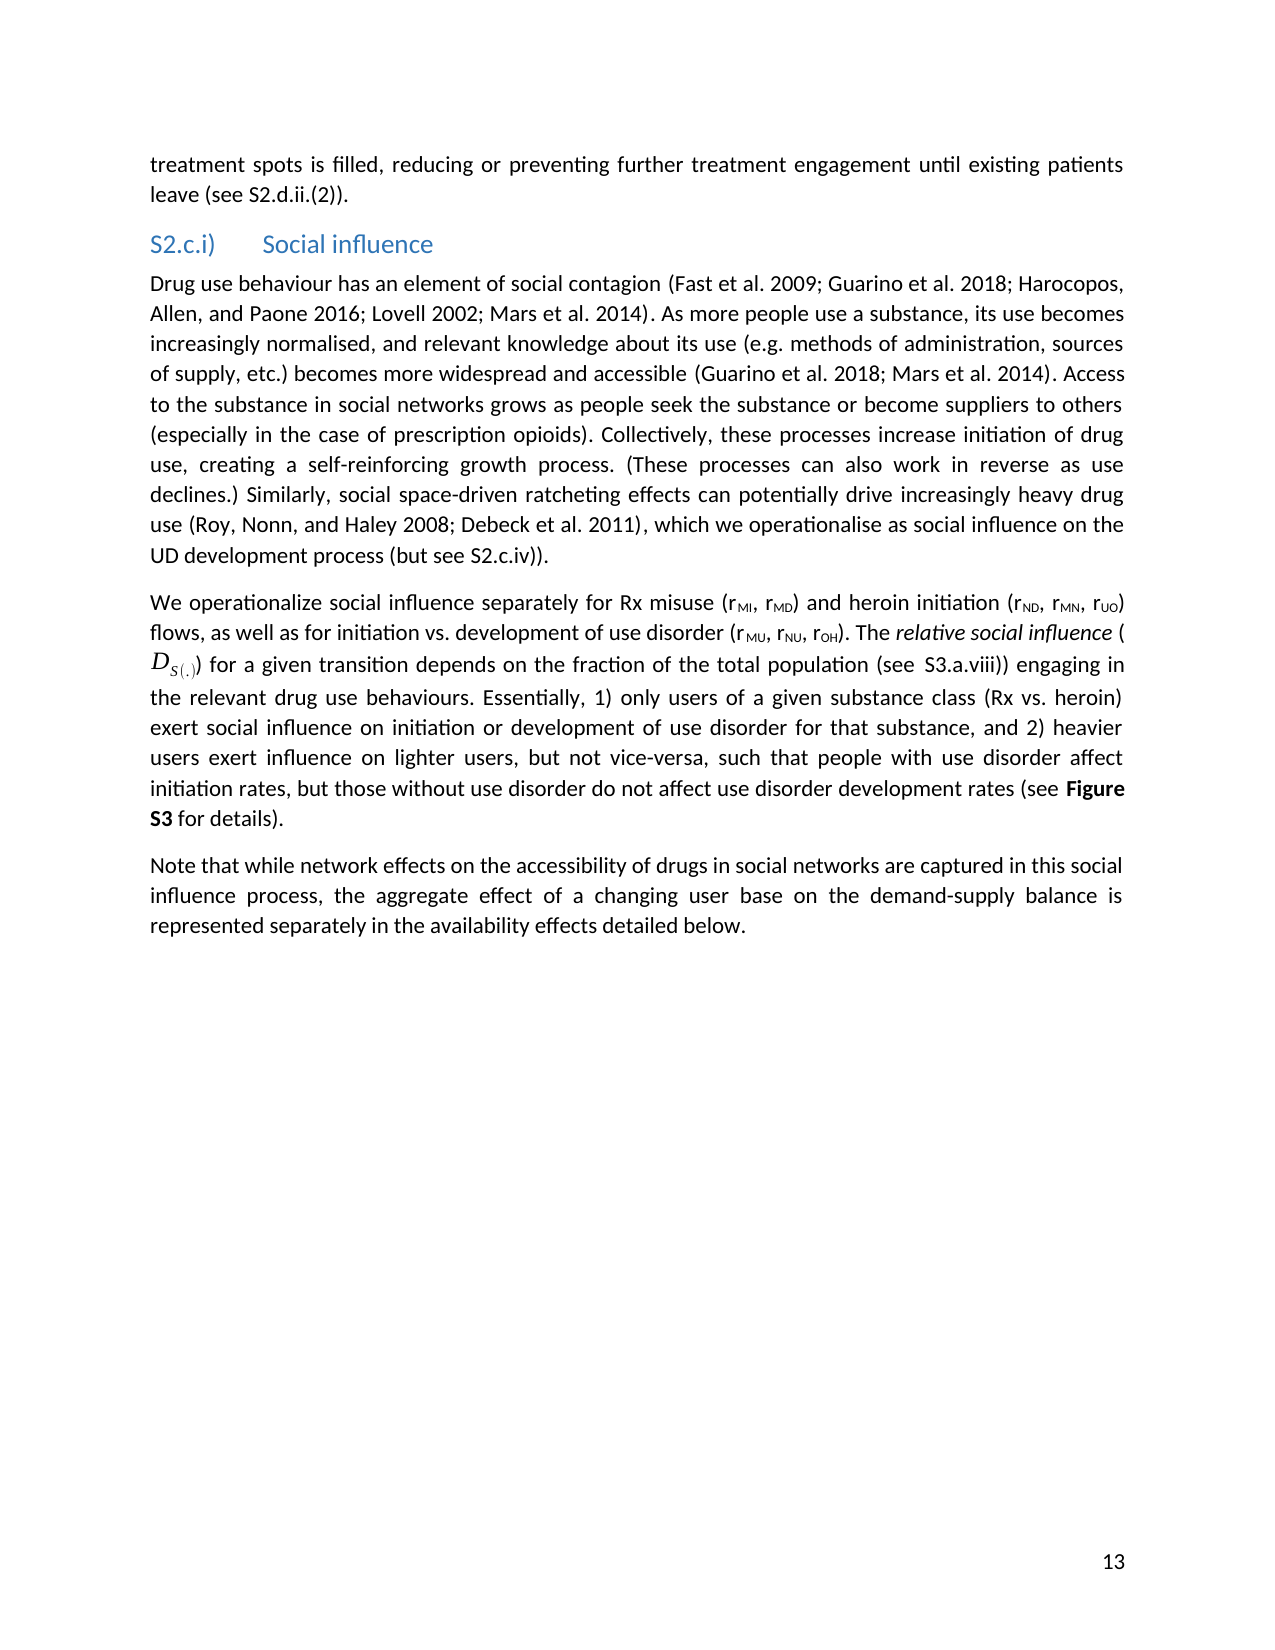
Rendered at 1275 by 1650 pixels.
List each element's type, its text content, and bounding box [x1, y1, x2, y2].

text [150, 150, 1125, 208]
text Drug use behaviour has an element of social contagion (Fast et al. 2009; Guarino et al. 2018; Harocopos, Allen, and Paone 2016; Lovell 2002; Mars et al. 2014). As more people use a substance, its use becomes increasingly normalised, and relevant knowledge about its use (e.g. methods of administration, sources of supply, etc.) becomes more widespread and accessible (Guarino et al. 2018; Mars et al. 2014). Access to the substance in social networks grows as people seek the substance or become suppliers to others (especially in the case of prescription opioids). Collectively, these processes increase initiation of drug use, creating a self-reinforcing growth process. (These processes can also work in reverse as use declines.) Similarly, social space-driven ratcheting effects can potentially drive increasingly heavy drug use (Roy, Nonn, and Haley 2008; Debeck et al. 2011), which we operationalise as social influence on the UD development process (but see S2.c.iv)). [150, 269, 1125, 569]
text We operationalize social influence separately for Rx misuse (rMI, rMD) and heroin initiation (rND, rMN, rUO) flows, as well as for initiation vs. development of use disorder (rMU, rNU, rOH). The relative social influence () for a given transition depends on the fraction of the total population (see S3.a.viii)) engaging in the relevant drug use behaviours. Essentially, 1) only users of a given substance class (Rx vs. heroin) exert social influence on initiation or development of use disorder for that substance, and 2) heavier users exert influence on lighter users, but not vice-versa, such that people with use disorder affect initiation rates, but those without use disorder do not affect use disorder development rates (see Figure S3 for details). [150, 588, 1125, 832]
subtitle Social influence [150, 227, 1125, 260]
text Note that while network effects on the accessibility of drugs in social networks are captured in this social influence process, the aggregate effect of a changing user base on the demand-supply balance is represented separately in the availability effects detailed below. [150, 851, 1125, 939]
